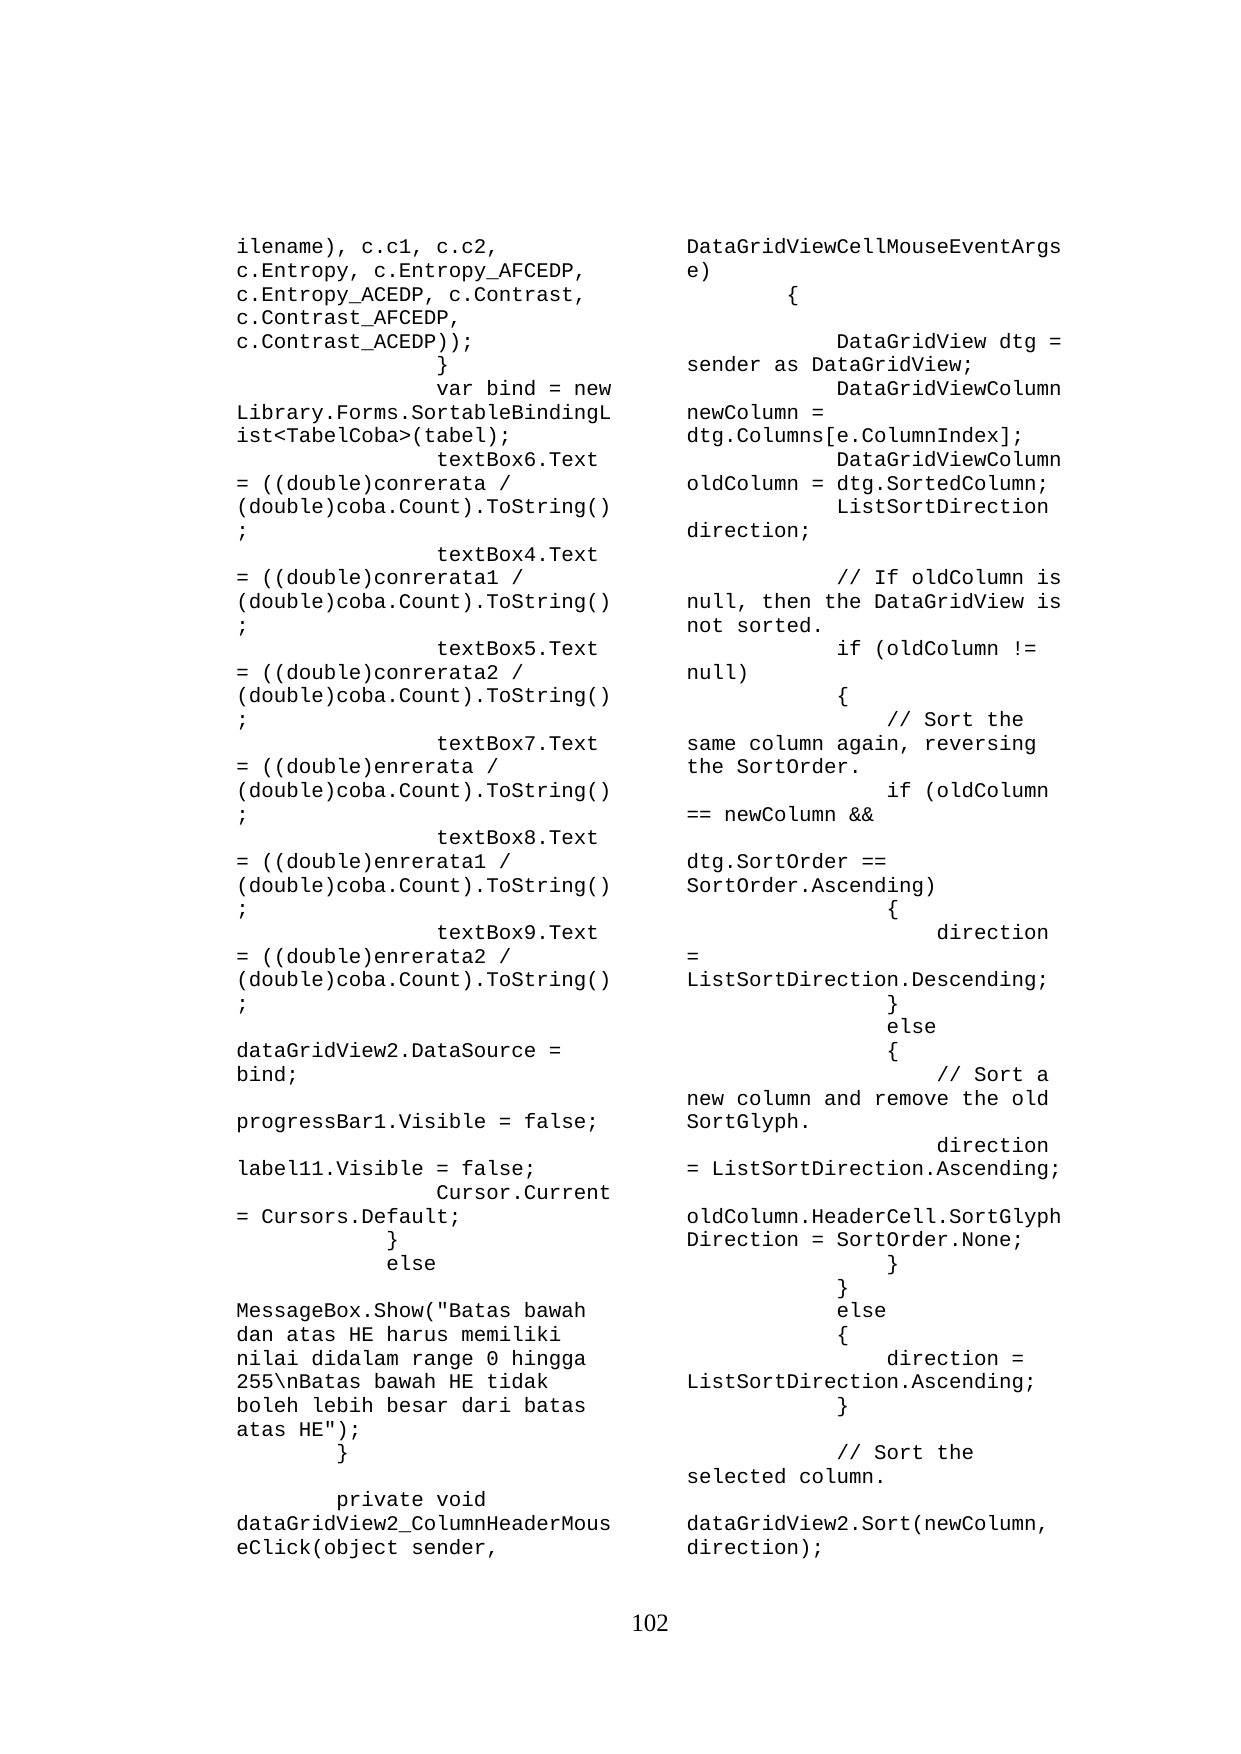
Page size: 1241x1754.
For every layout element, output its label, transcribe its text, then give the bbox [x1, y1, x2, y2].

text } [236, 354, 613, 378]
text if (oldColumn == newColumn && [686, 780, 1063, 827]
text { [686, 898, 1063, 922]
text { [686, 1040, 1063, 1064]
text } [686, 993, 1063, 1017]
text // Sort the same column again, reversing the SortOrder. [686, 709, 1063, 780]
text if (oldColumn != null) [686, 638, 1063, 686]
text else [686, 1017, 1063, 1040]
text Cursor.Current = Cursors.Default; [236, 1182, 613, 1229]
text ListSortDirection direction; [686, 496, 1063, 544]
text private void dataGridView2_ColumnHeaderMouseClick(object sender, DataGridViewCellMouseEventArgs e) [236, 1489, 613, 1560]
text private void dataGridView2_ColumnHeaderMouseClick(object sender, DataGridViewCellMouseEventArgs e) [686, 236, 1063, 283]
text textBox8.Text = ((double)enrerata1 / (double)coba.Count).ToString(); [236, 827, 613, 922]
text var bind = new Library.Forms.SortableBindingList<TabelCoba>(tabel); [236, 378, 613, 449]
text label11.Visible = false; [236, 1135, 613, 1182]
text dataGridView2.DataSource = bind; [236, 1017, 613, 1087]
text direction = ListSortDirection.Descending; [686, 922, 1063, 993]
text textBox5.Text = ((double)conrerata2 / (double)coba.Count).ToString(); [236, 638, 613, 733]
text { [686, 686, 1063, 709]
text MessageBox.Show("Batas bawah dan atas HE harus memiliki nilai didalam range 0 hingga 255\nBatas bawah HE tidak boleh lebih besar dari batas atas HE"); [236, 1277, 613, 1442]
text direction = ListSortDirection.Ascending; [686, 1348, 1063, 1395]
text else [236, 1253, 613, 1277]
text textBox6.Text = ((double)conrerata / (double)coba.Count).ToString(); [236, 449, 613, 544]
text } [686, 1395, 1063, 1418]
text dtg.SortOrder == SortOrder.Ascending) [686, 827, 1063, 898]
text } [686, 1253, 1063, 1277]
text { [686, 283, 1063, 307]
text DataGridViewColumn oldColumn = dtg.SortedColumn; [686, 449, 1063, 496]
text textBox7.Text = ((double)enrerata / (double)coba.Count).ToString(); [236, 733, 613, 827]
text } [236, 1442, 613, 1466]
text // If oldColumn is null, then the DataGridView is not sorted. [686, 567, 1063, 638]
text textBox4.Text = ((double)conrerata1 / (double)coba.Count).ToString(); [236, 544, 613, 638]
text } [236, 1229, 613, 1253]
text // Sort the selected column. [686, 1442, 1063, 1489]
text oldColumn.HeaderCell.SortGlyphDirection = SortOrder.None; [686, 1182, 1063, 1253]
text DataGridViewColumn newColumn = dtg.Columns[e.ColumnIndex]; [686, 378, 1063, 449]
text textBox9.Text = ((double)enrerata2 / (double)coba.Count).ToString(); [236, 922, 613, 1017]
text DataGridView dtg = sender as DataGridView; [686, 331, 1063, 378]
text progressBar1.Visible = false; [236, 1087, 613, 1135]
text { [686, 1324, 1063, 1348]
text direction = ListSortDirection.Ascending; [686, 1135, 1063, 1182]
text } [686, 1277, 1063, 1300]
text else [686, 1300, 1063, 1324]
text // Sort a new column and remove the old SortGlyph. [686, 1064, 1063, 1135]
text dataGridView2.Sort(newColumn, direction); [686, 1489, 1063, 1560]
